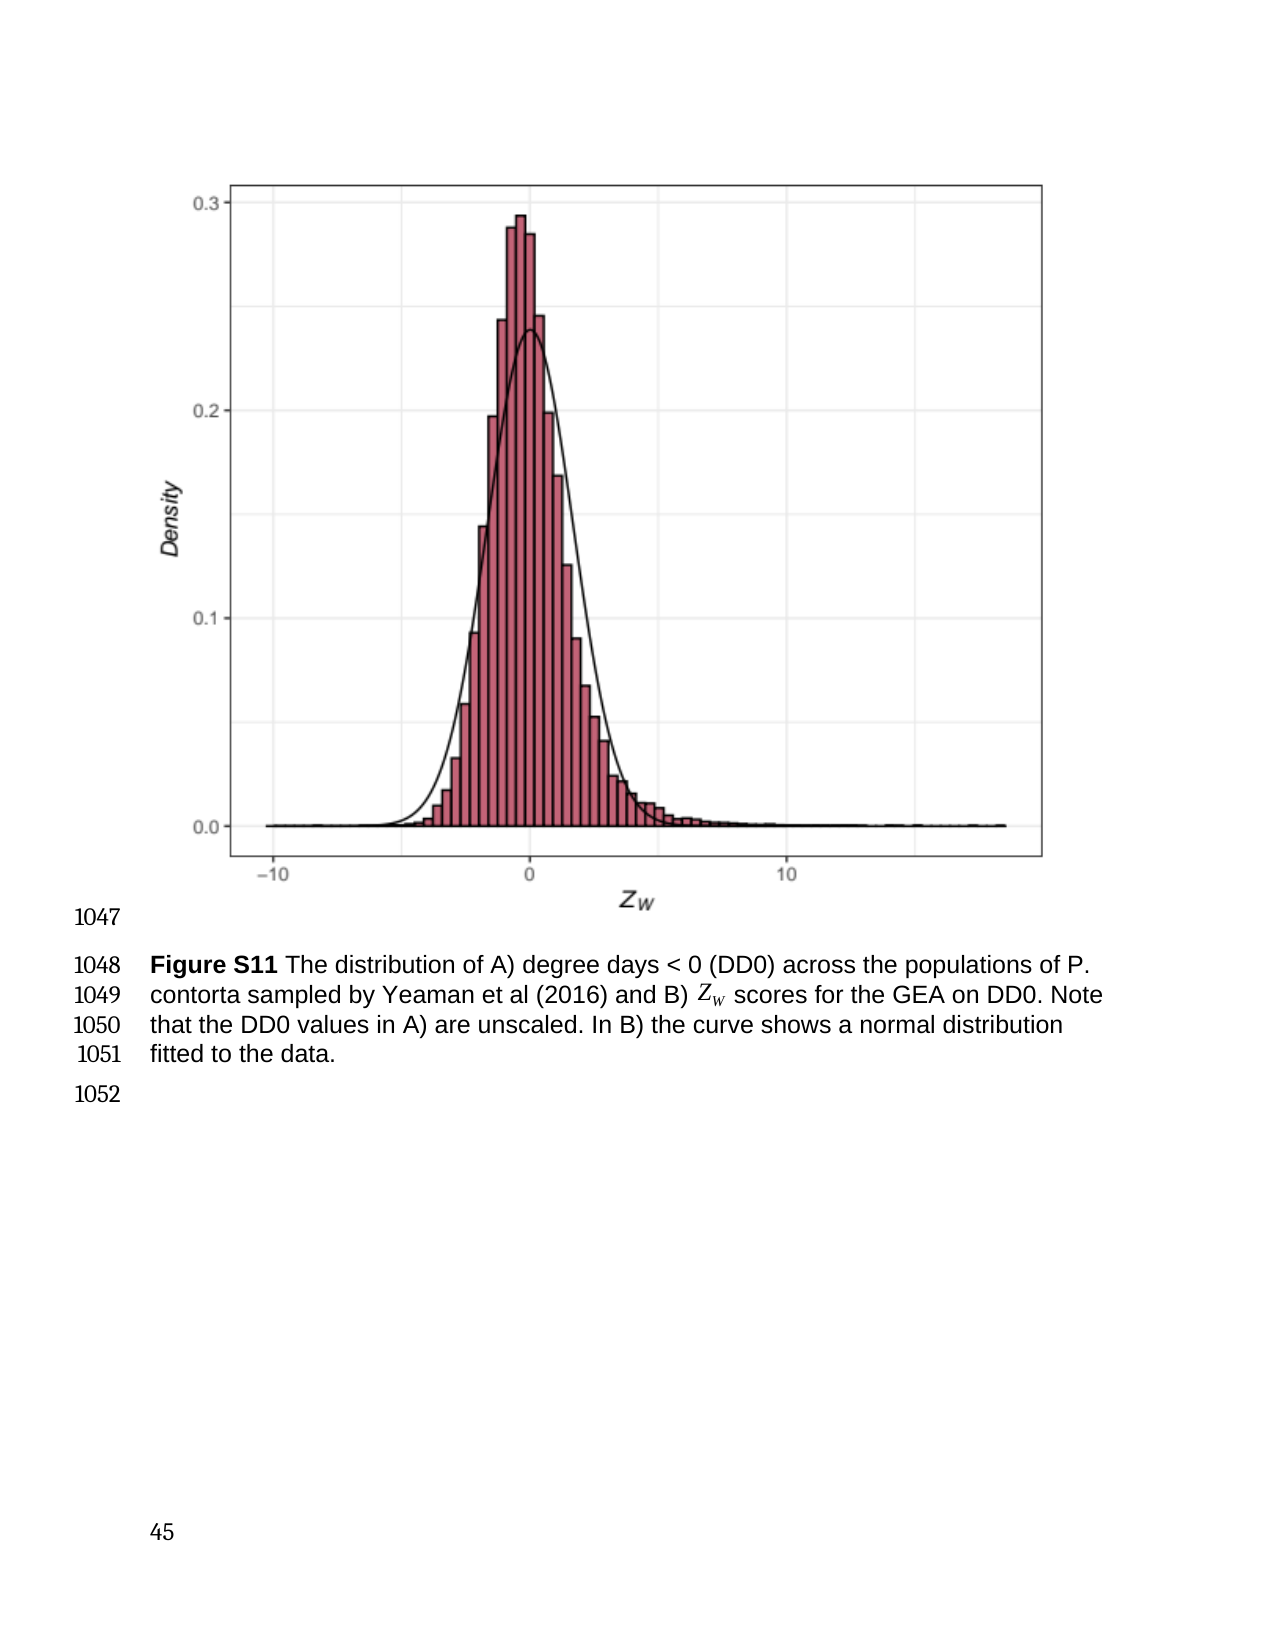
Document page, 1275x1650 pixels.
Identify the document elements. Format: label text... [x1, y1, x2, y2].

text Figure S11 The distribution of A) degree days < 0 (DD0) across the populations of P. contorta sampled by Yeaman et al (2016) and B) scores for the GEA on DD0. Note that the DD0 values in A) are unscaled. In B) the curve shows a normal distribution fitted to the data. [150, 950, 1125, 1068]
